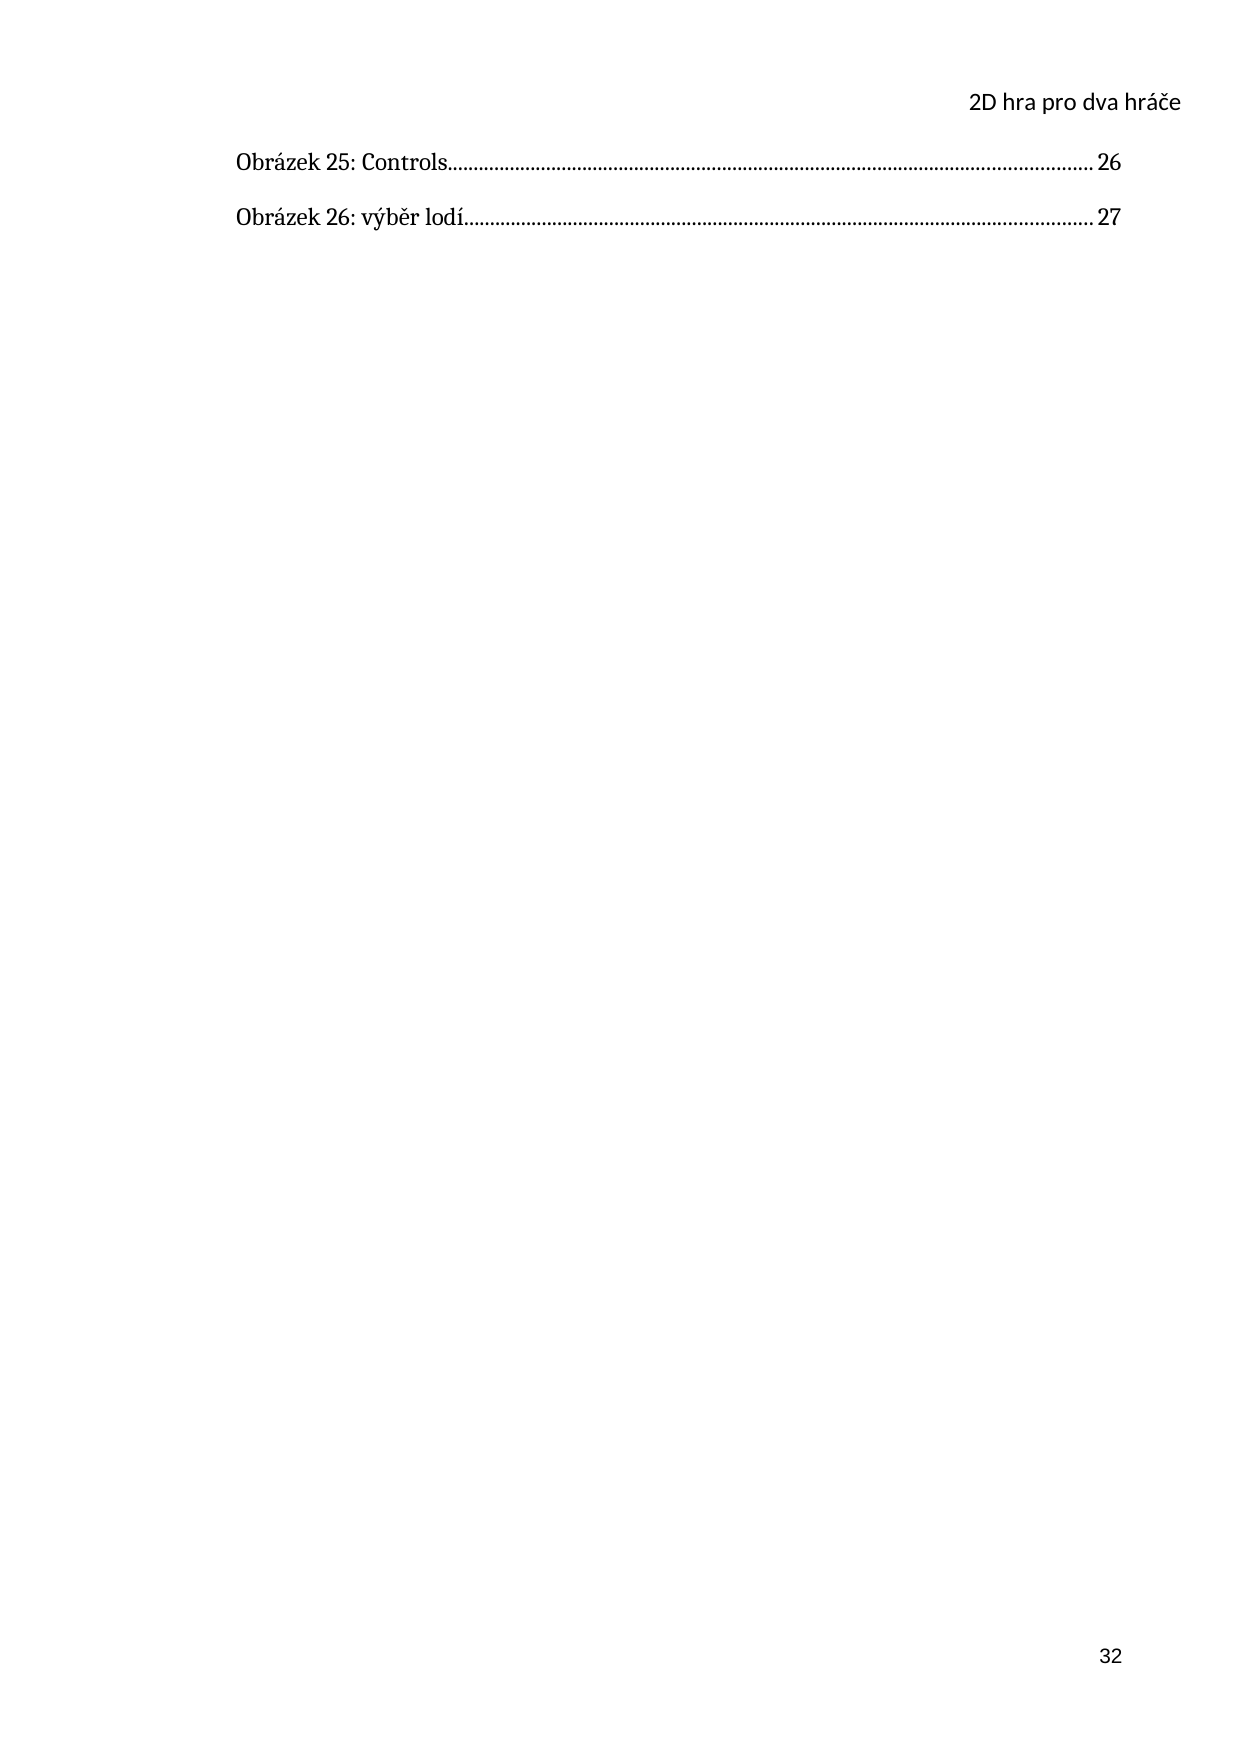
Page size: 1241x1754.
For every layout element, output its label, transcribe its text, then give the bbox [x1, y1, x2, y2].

text Obrázek 26: výběr lodí 27 [236, 203, 1122, 232]
text Obrázek 25: Controls 26 [236, 148, 1122, 176]
